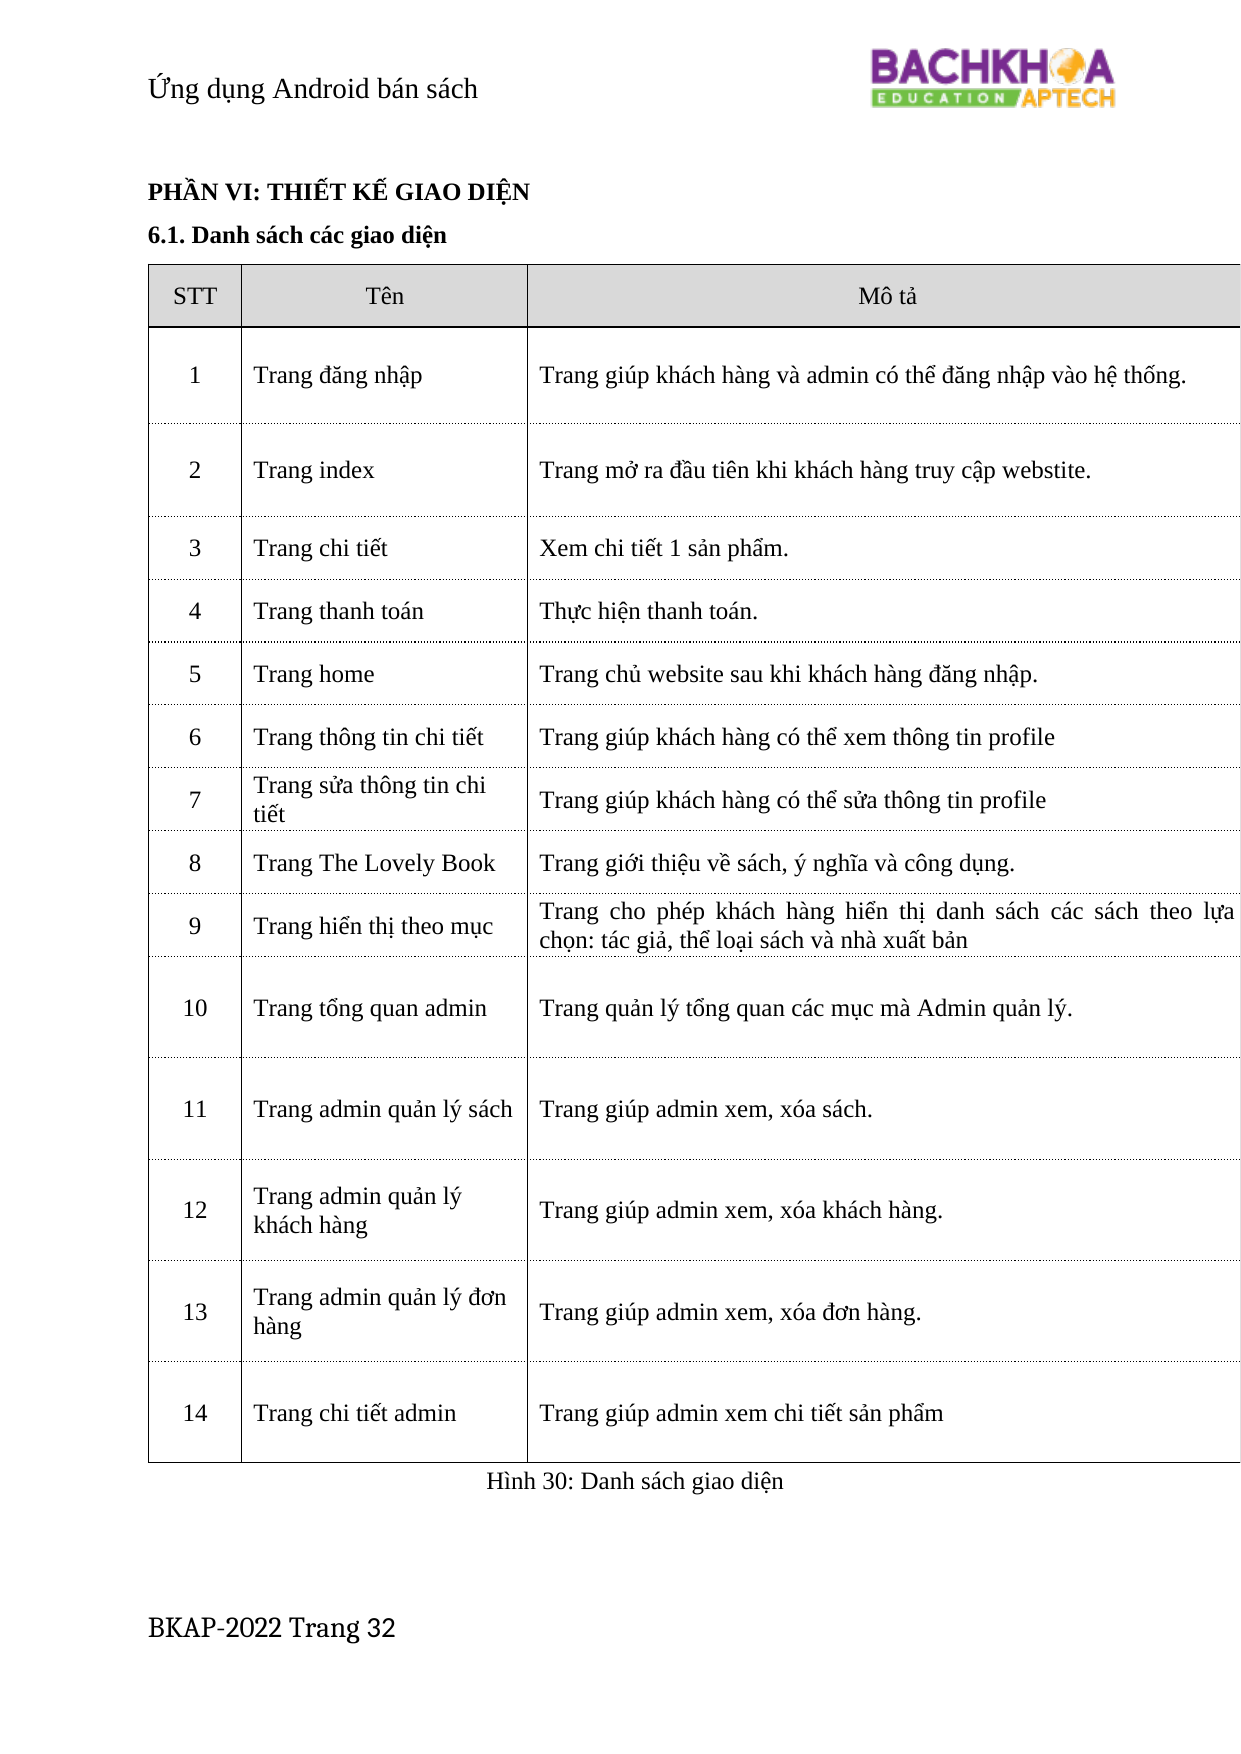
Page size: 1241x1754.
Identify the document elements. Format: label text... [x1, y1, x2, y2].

table_cell Trang index [242, 423, 527, 516]
table_cell Trang giúp khách hàng có thể xem thông tin profile [528, 704, 1240, 767]
table_cell Trang giúp admin xem, xóa sách. [528, 1057, 1240, 1158]
table_cell Trang sửa thông tin chi tiết [242, 767, 527, 830]
table_cell Trang hiển thị theo mục [242, 893, 527, 956]
table_cell Trang thông tin chi tiết [242, 704, 527, 767]
subtitle 6.1. Danh sách các giao diện [148, 220, 1122, 249]
table_cell Trang tổng quan admin [242, 956, 527, 1057]
table_cell Trang home [242, 641, 527, 704]
table_cell 5 [149, 641, 241, 704]
table_cell Trang đăng nhập [242, 328, 527, 423]
table_cell Trang giúp admin xem chi tiết sản phẩm [528, 1361, 1240, 1462]
table_cell 14 [149, 1361, 241, 1462]
table_cell Trang chi tiết [242, 516, 527, 578]
table_cell Trang chi tiết admin [242, 1361, 527, 1462]
table_cell 12 [149, 1159, 241, 1260]
table_cell 8 [149, 830, 241, 893]
table_cell 9 [149, 893, 241, 956]
table_header Mô tả [528, 265, 1240, 326]
picture [868, 47, 1120, 111]
table_cell Trang giúp admin xem, xóa đơn hàng. [528, 1260, 1240, 1361]
table_cell Trang quản lý tổng quan các mục mà Admin quản lý. [528, 956, 1240, 1057]
table_cell Trang giúp khách hàng và admin có thể đăng nhập vào hệ thống. [528, 328, 1240, 423]
table_cell Trang admin quản lý khách hàng [242, 1159, 527, 1260]
table_cell 4 [149, 579, 241, 641]
table_cell 10 [149, 956, 241, 1057]
table_cell Thực hiện thanh toán. [528, 579, 1240, 641]
table_cell Trang mở ra đầu tiên khi khách hàng truy cập webstite. [528, 423, 1240, 516]
table_header STT [149, 265, 241, 326]
table_cell Trang thanh toán [242, 579, 527, 641]
table_cell Xem chi tiết 1 sản phẩm. [528, 516, 1240, 578]
table_cell Trang admin quản lý đơn hàng [242, 1260, 527, 1361]
table_cell Trang admin quản lý sách [242, 1057, 527, 1158]
table_cell 2 [149, 423, 241, 516]
table_cell 3 [149, 516, 241, 578]
table_cell Trang giúp khách hàng có thể sửa thông tin profile [528, 767, 1240, 830]
table_header Tên [242, 265, 527, 326]
text Hình 30: Danh sách giao diện [148, 1463, 1122, 1494]
table_cell Trang The Lovely Book [242, 830, 527, 893]
table_cell Trang giúp admin xem, xóa khách hàng. [528, 1159, 1240, 1260]
table_cell 6 [149, 704, 241, 767]
table_cell 11 [149, 1057, 241, 1158]
table_cell Trang chủ website sau khi khách hàng đăng nhập. [528, 641, 1240, 704]
table_cell Trang cho phép khách hàng hiển thị danh sách các sách theo lựa chọn: tác giả, thể loại sách và nhà xuất bản [528, 893, 1240, 956]
subtitle PHẦN VI: THIẾT KẾ GIAO DIỆN [148, 177, 1122, 206]
table_cell 1 [149, 328, 241, 423]
table_cell 13 [149, 1260, 241, 1361]
table_cell Trang giới thiệu về sách, ý nghĩa và công dụng. [528, 830, 1240, 893]
table_cell 7 [149, 767, 241, 830]
